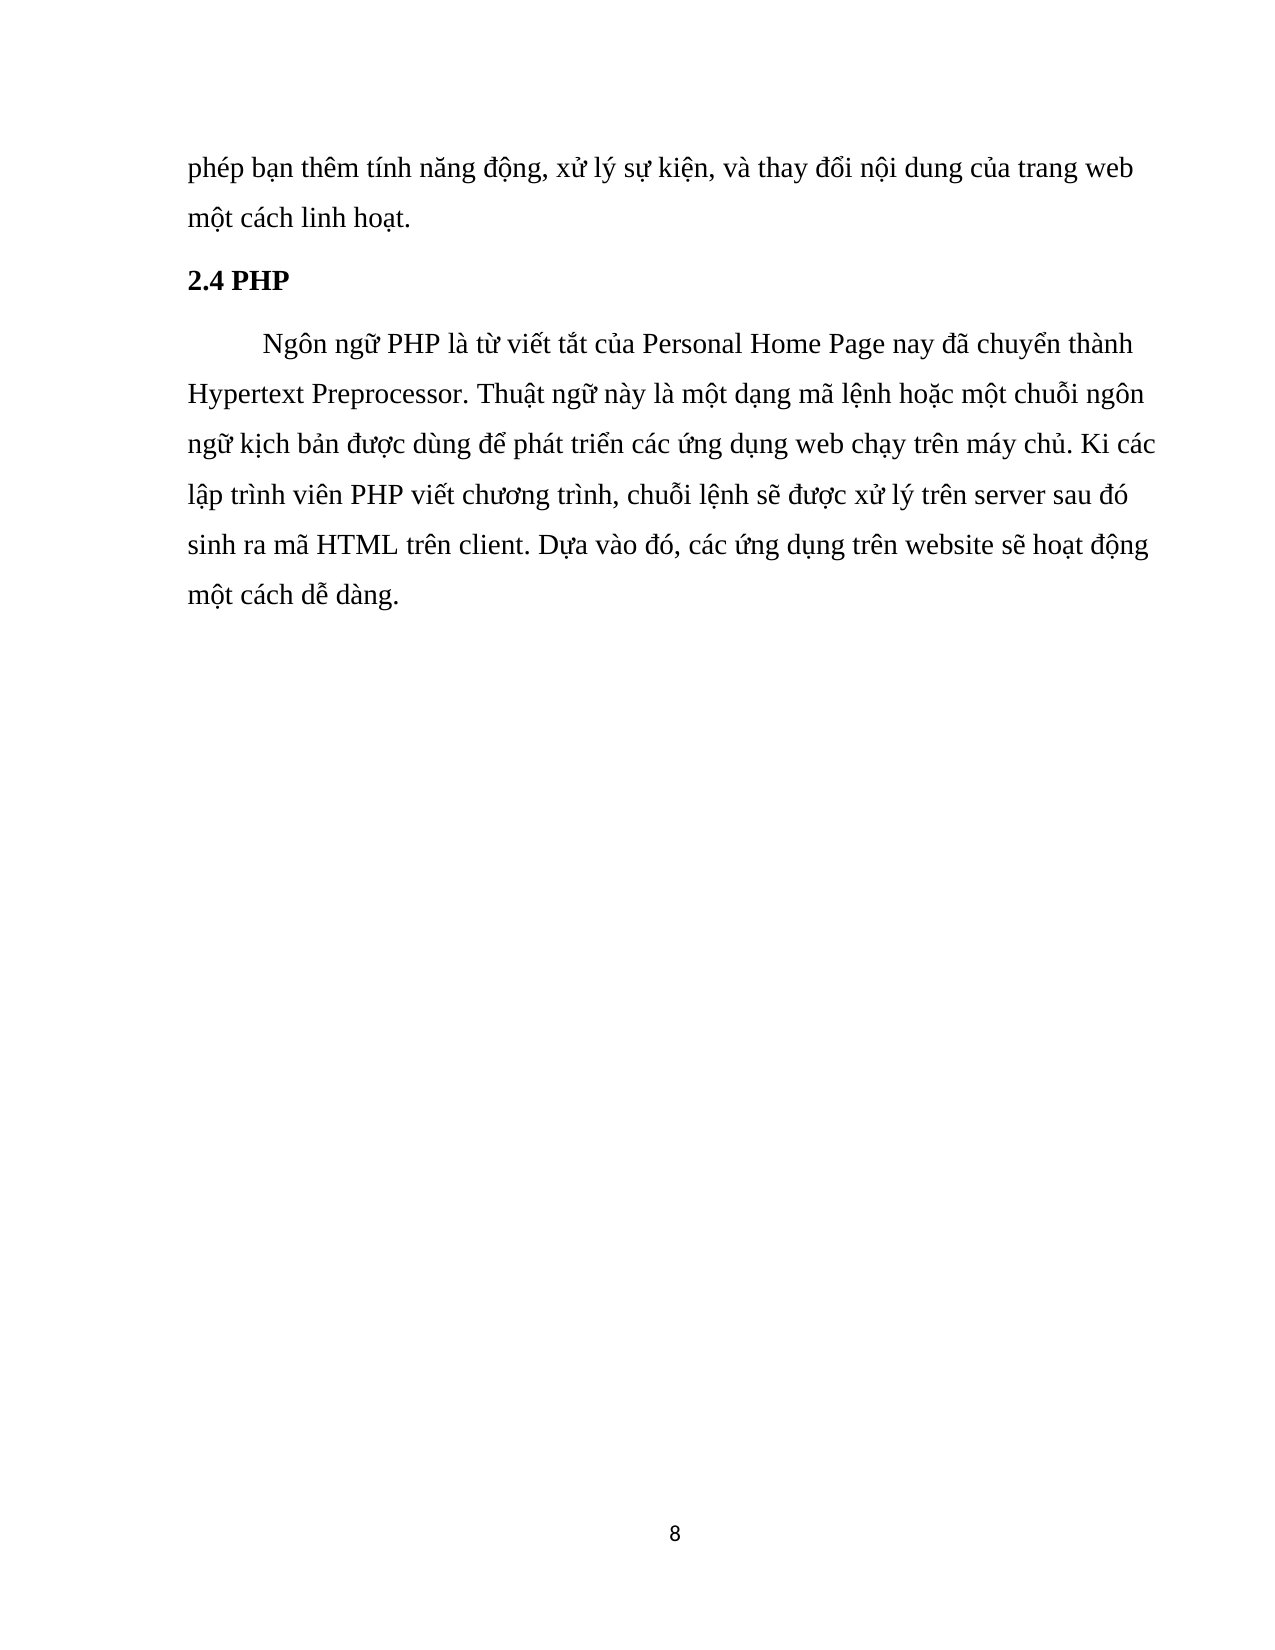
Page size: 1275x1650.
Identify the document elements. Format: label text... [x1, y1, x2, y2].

text Ngôn ngữ PHP là từ viết tắt của Personal Home Page nay đã chuyển thành Hypertext Preprocessor. Thuật ngữ này là một dạng mã lệnh hoặc một chuỗi ngôn ngữ kịch bản được dùng để phát triển các ứng dụng web chạy trên máy chủ. Ki các lập trình viên PHP viết chương trình, chuỗi lệnh sẽ được xử lý trên server sau đó sinh ra mã HTML trên client. Dựa vào đó, các ứng dụng trên website sẽ hoạt động một cách dễ dàng. [187, 326, 1162, 611]
subtitle 2.4 PHP [187, 263, 1162, 297]
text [187, 150, 1162, 234]
